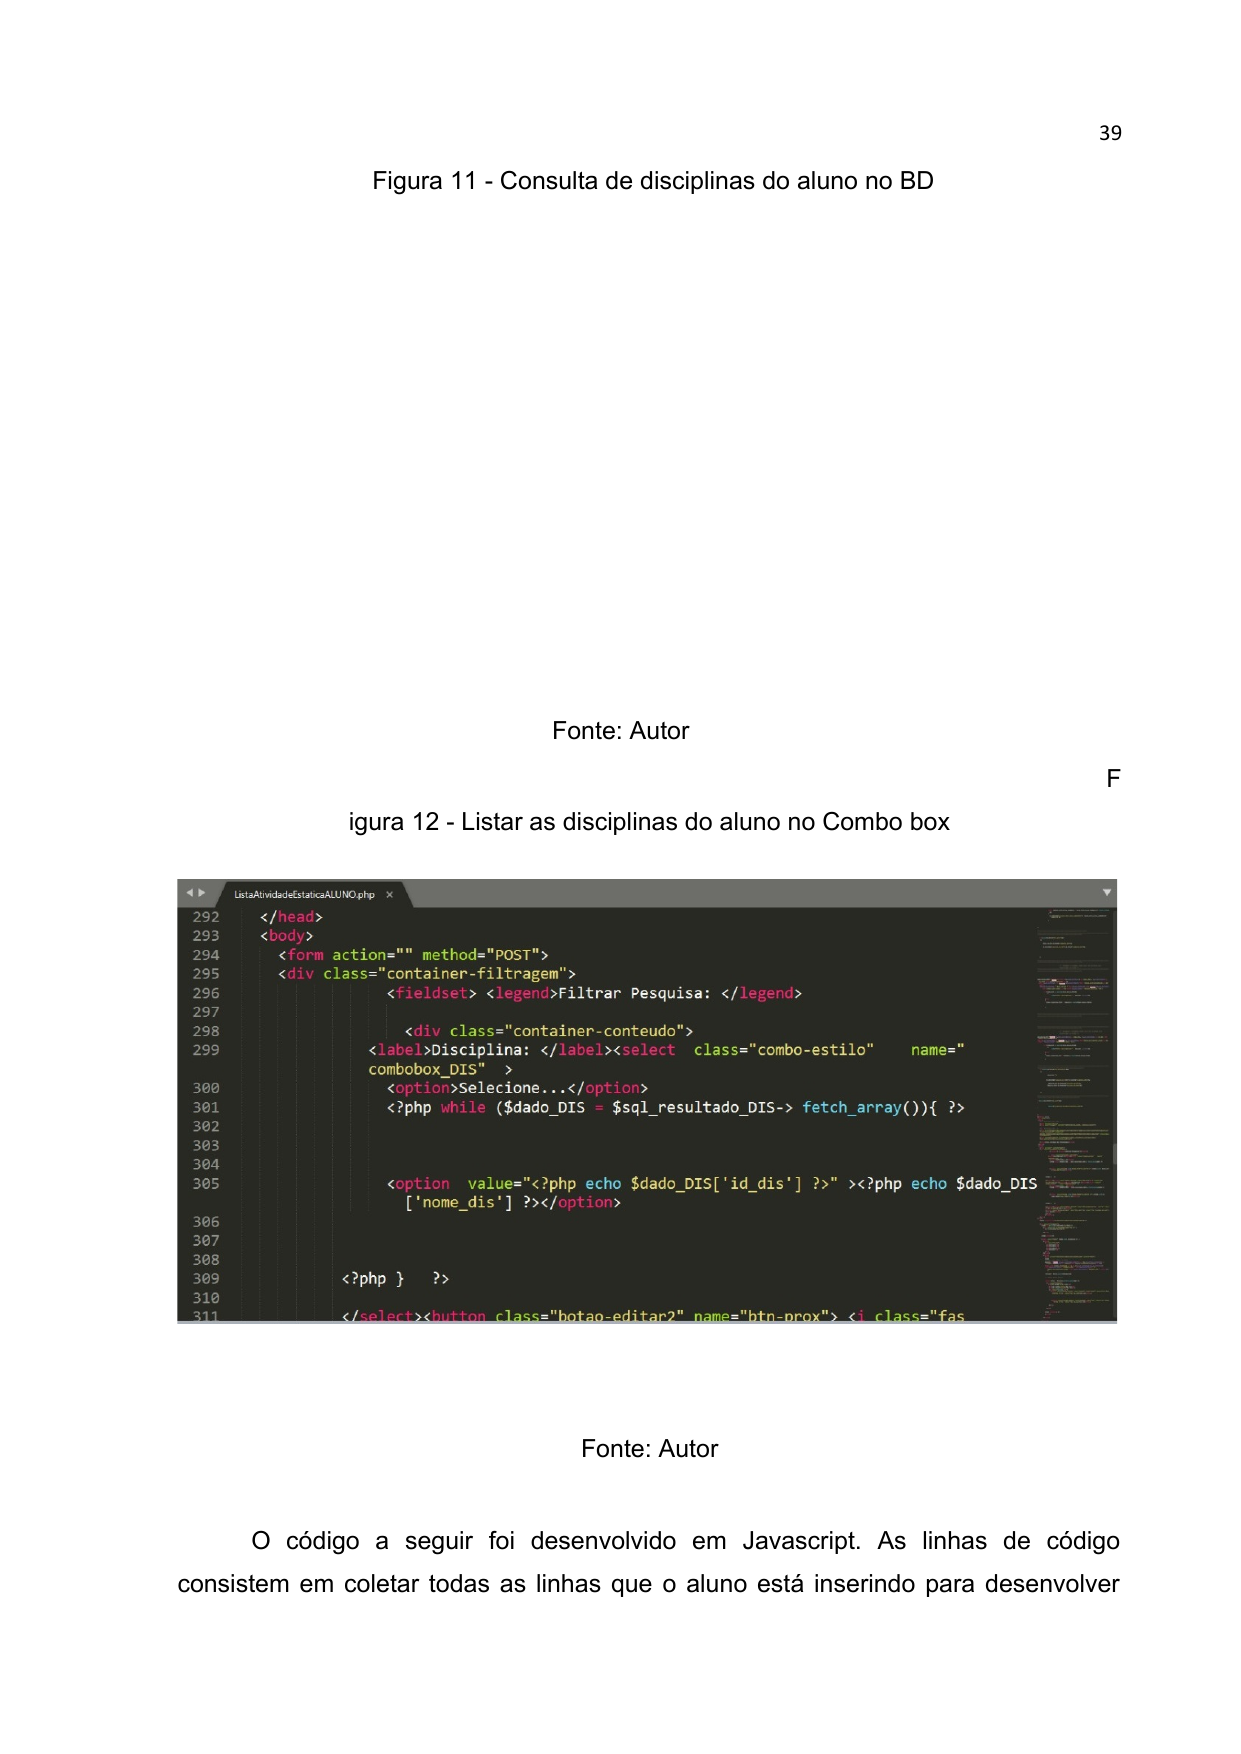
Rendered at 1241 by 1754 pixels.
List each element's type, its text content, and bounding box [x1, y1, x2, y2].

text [177, 1526, 1122, 1598]
picture [176, 879, 1117, 1323]
text Fonte: Autor [177, 1434, 1122, 1462]
text Figura 12 - Listar as disciplinas do aluno no Combo box [177, 764, 1122, 836]
